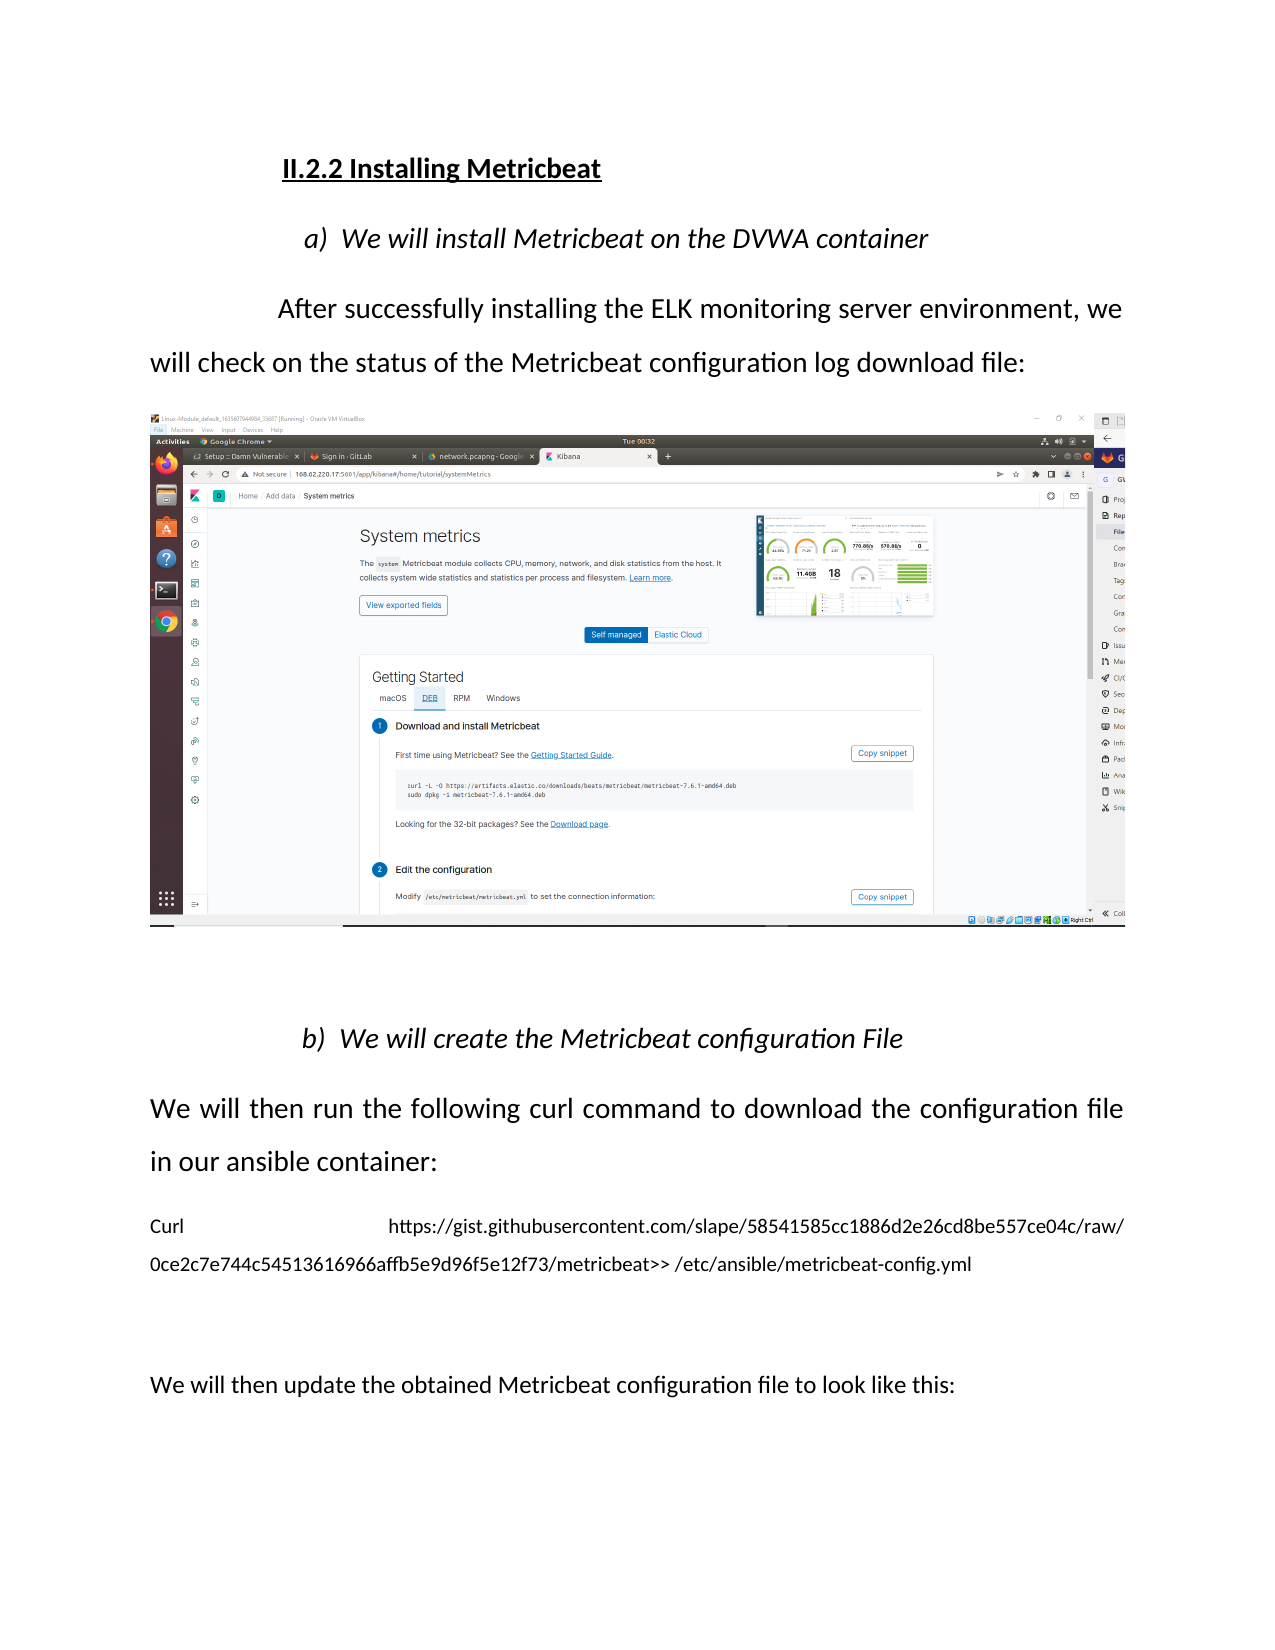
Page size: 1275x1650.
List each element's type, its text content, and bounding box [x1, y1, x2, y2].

text II.2.2 Installing Metricbeat [150, 150, 1125, 186]
text We will then update the obtained Metricbeat configuration file to look like this: [150, 1369, 1125, 1399]
picture [150, 413, 1125, 927]
text After successfully installing the ELK monitoring server environment, we will check on the status of the Metricbeat configuration log download file: [150, 290, 1125, 379]
text We will then run the following curl command to download the configuration file in our ansible container: [150, 1090, 1125, 1179]
list We will create the Metricbeat configuration File [302, 1020, 1125, 1055]
text Curl https://gist.githubusercontent.com/slape/58541585cc1886d2e26cd8be557ce04c/raw/0ce2c7e744c54513616966affb5e9d96f5e12f73/metricbeat>> /etc/ansible/metricbeat-config.yml [150, 1213, 1125, 1277]
list a) We will install Metricbeat on the DVWA container [225, 220, 1125, 256]
